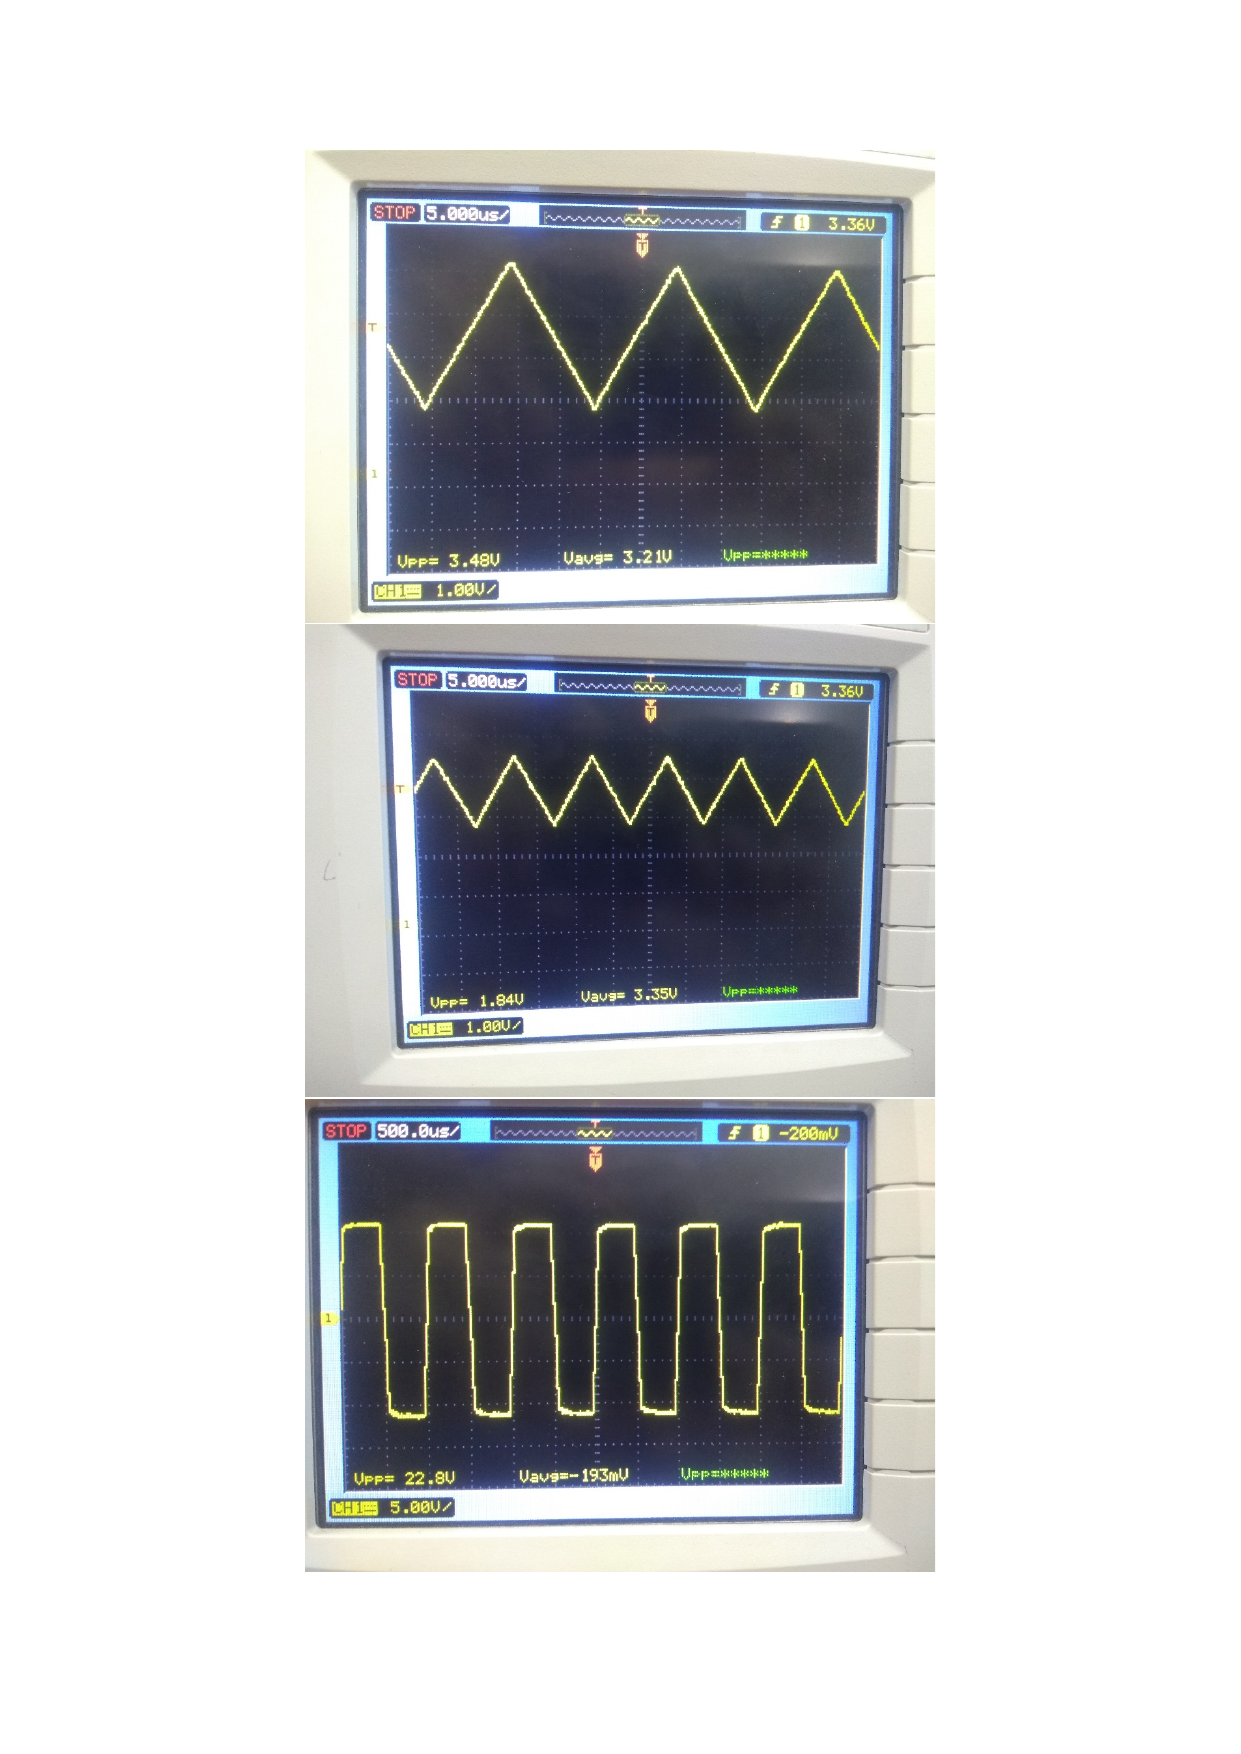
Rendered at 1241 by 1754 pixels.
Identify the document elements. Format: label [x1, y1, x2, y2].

picture [305, 150, 936, 623]
picture [305, 624, 936, 1097]
picture [305, 1099, 936, 1572]
